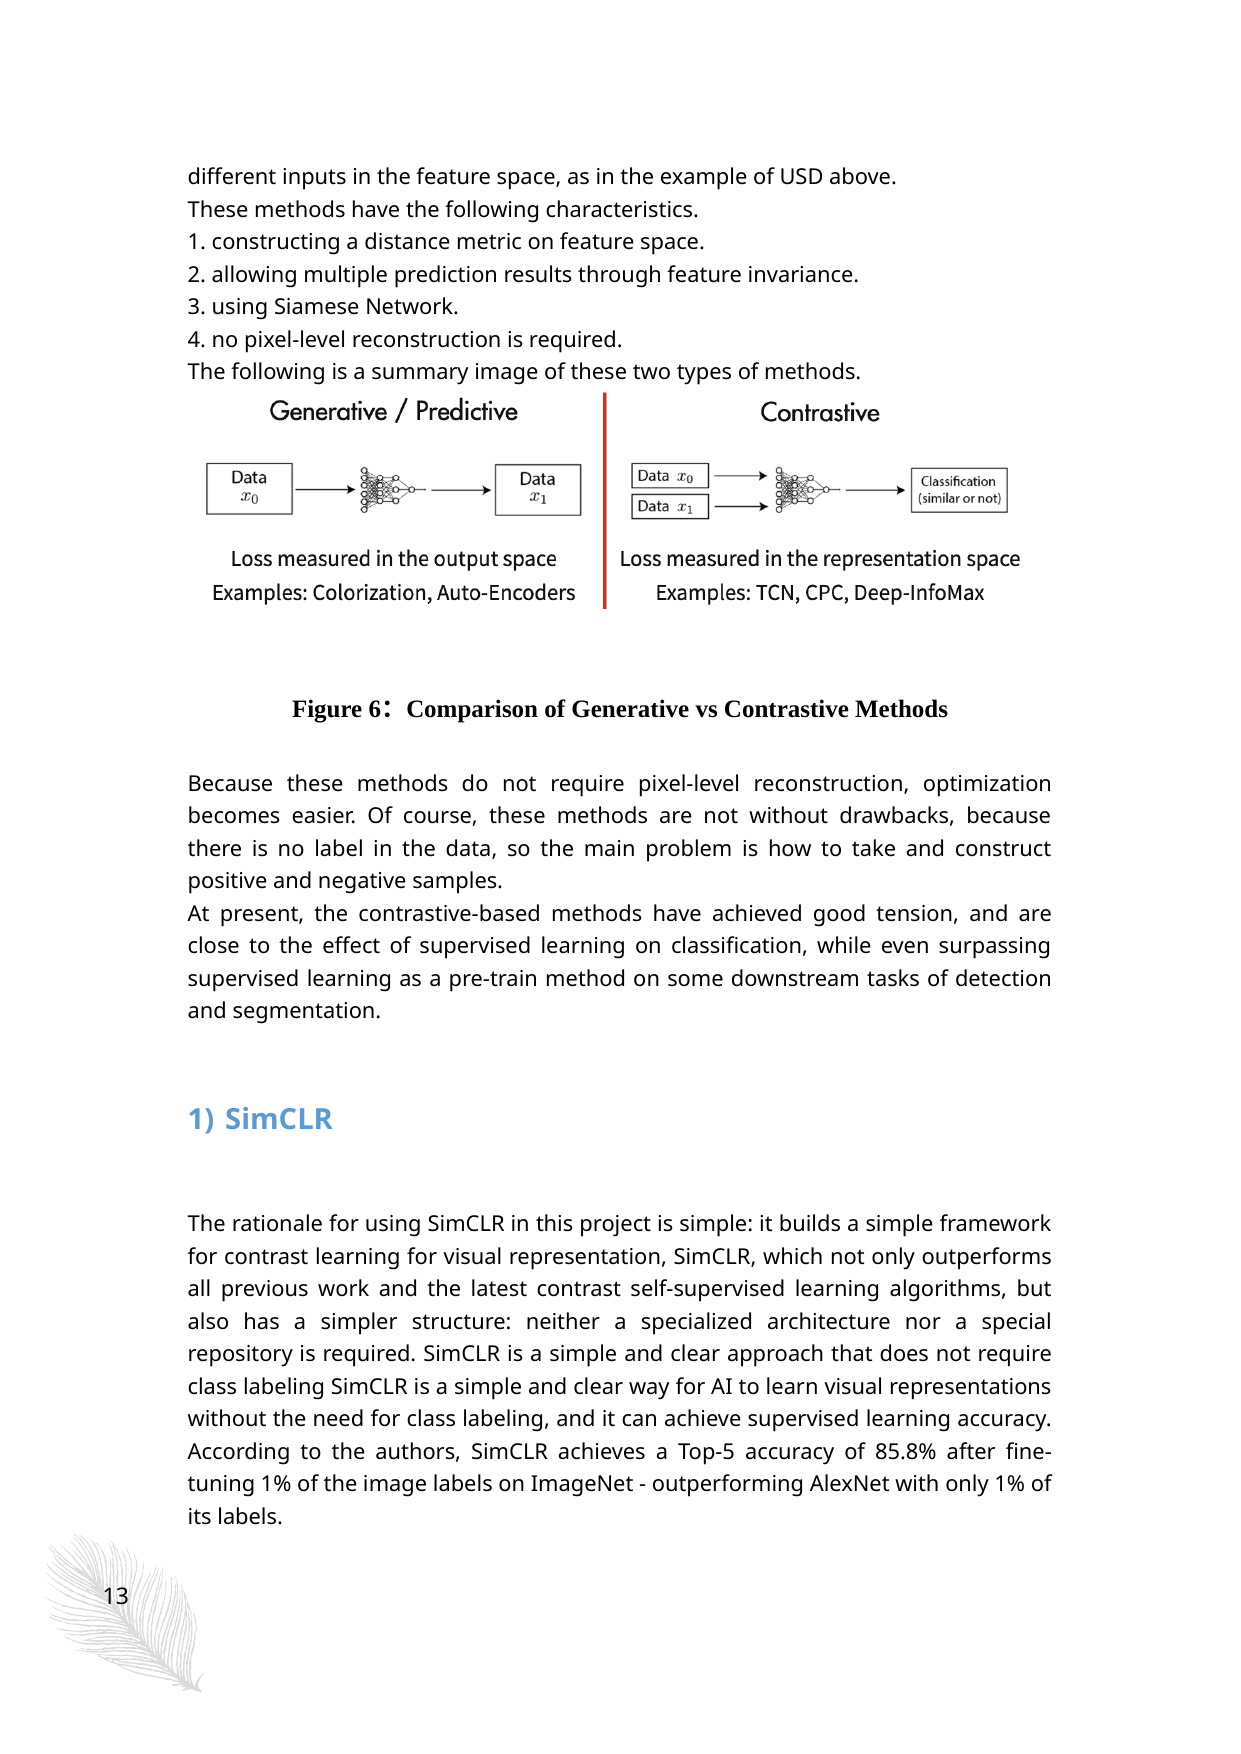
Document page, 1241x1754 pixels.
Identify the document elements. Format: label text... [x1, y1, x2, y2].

text Because these methods do not require pixel-level reconstruction, optimization becomes easier. Of course, these methods are not without drawbacks, because there is no label in the data, so the main problem is how to take and construct positive and negative samples. [187, 766, 1053, 896]
subtitle SimCLR [187, 1086, 1053, 1151]
subtitle Figure 6：Comparison of Generative vs Contrastive Methods [187, 674, 1053, 739]
text The rationale for using SimCLR in this project is simple: it builds a simple framework for contrast learning for visual representation, SimCLR, which not only outperforms all previous work and the latest contrast self-supervised learning algorithms, but also has a simpler structure: neither a specialized architecture nor a special repository is required. SimCLR is a simple and clear approach that does not require class labeling SimCLR is a simple and clear way for AI to learn visual representations without the need for class labeling, and it can achieve supervised learning accuracy. According to the authors, SimCLR achieves a Top-5 accuracy of 85.8% after fine-tuning 1% of the image labels on ImageNet - outperforming AlexNet with only 1% of its labels. [187, 1207, 1053, 1532]
text 3. using Siamese Network. [187, 290, 1053, 322]
text 2. allowing multiple prediction results through feature invariance. [187, 257, 1053, 290]
text At present, the contrastive-based methods have achieved good tension, and are close to the effect of supervised learning on classification, while even surpassing supervised learning as a pre-train method on some downstream tasks of detection and segmentation. [187, 896, 1053, 1026]
text The following is a summary image of these two types of methods. [187, 355, 1053, 387]
text 4. no pixel-level reconstruction is required. [187, 322, 1053, 355]
picture [187, 387, 1053, 616]
text These methods have the following characteristics. [187, 192, 1053, 225]
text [187, 160, 1053, 192]
text 1. constructing a distance metric on feature space. [187, 225, 1053, 257]
